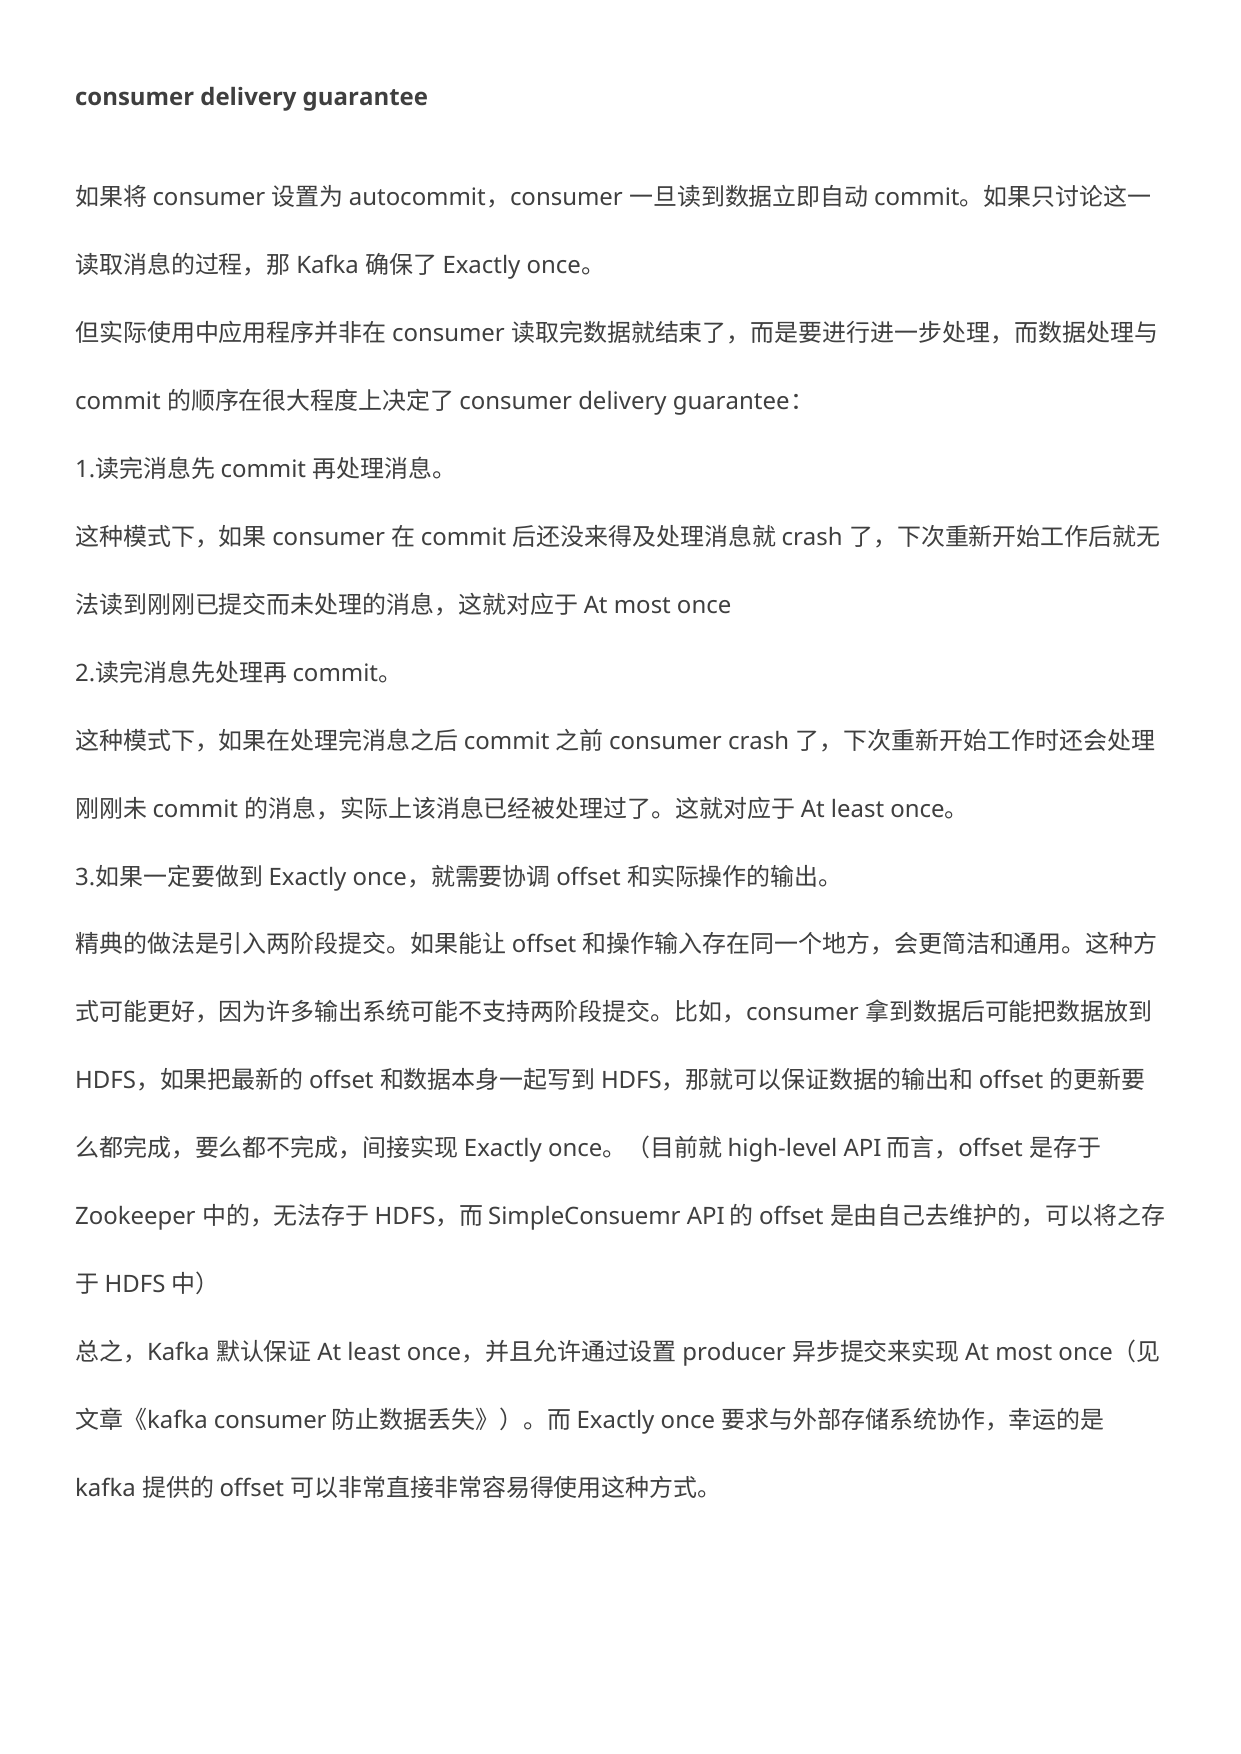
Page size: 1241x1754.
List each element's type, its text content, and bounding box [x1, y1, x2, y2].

subtitle consumer delivery guarantee [75, 79, 1165, 113]
text 1.读完消息先 commit 再处理消息。 这种模式下，如果 consumer 在 commit 后还没来得及处理消息就 crash 了，下次重新开始工作后就无法读到刚刚已提交而未处理的消息，这就对应于 At most once 2.读完消息先处理再 commit。 这种模式下，如果在处理完消息之后 commit 之前 consumer crash 了，下次重新开始工作时还会处理刚刚未 commit 的消息，实际上该消息已经被处理过了。这就对应于 At least once。 3.如果一定要做到 Exactly once，就需要协调 offset 和实际操作的输出。 精典的做法是引入两阶段提交。如果能让 offset 和操作输入存在同一个地方，会更简洁和通用。这种方式可能更好，因为许多输出系统可能不支持两阶段提交。比如，consumer 拿到数据后可能把数据放到 HDFS，如果把最新的 offset 和数据本身一起写到 HDFS，那就可以保证数据的输出和 offset 的更新要么都完成，要么都不完成，间接实现 Exactly once。（目前就 high-level API而言，offset 是存于Zookeeper 中的，无法存于HDFS，而SimpleConsuemr API的 offset 是由自己去维护的，可以将之存于 HDFS 中） [75, 433, 1165, 1316]
text 但实际使用中应用程序并非在 consumer 读取完数据就结束了，而是要进行进一步处理，而数据处理与 commit 的顺序在很大程度上决定了consumer delivery guarantee： [75, 297, 1165, 433]
text 总之，Kafka 默认保证 At least once，并且允许通过设置 producer 异步提交来实现 At most once（见文章《kafka consumer防止数据丢失》）。而 Exactly once 要求与外部存储系统协作，幸运的是 kafka 提供的 offset 可以非常直接非常容易得使用这种方式。 [75, 1316, 1165, 1520]
text 如果将 consumer 设置为 autocommit，consumer 一旦读到数据立即自动 commit。如果只讨论这一读取消息的过程，那 Kafka 确保了 Exactly once。 [75, 161, 1165, 297]
